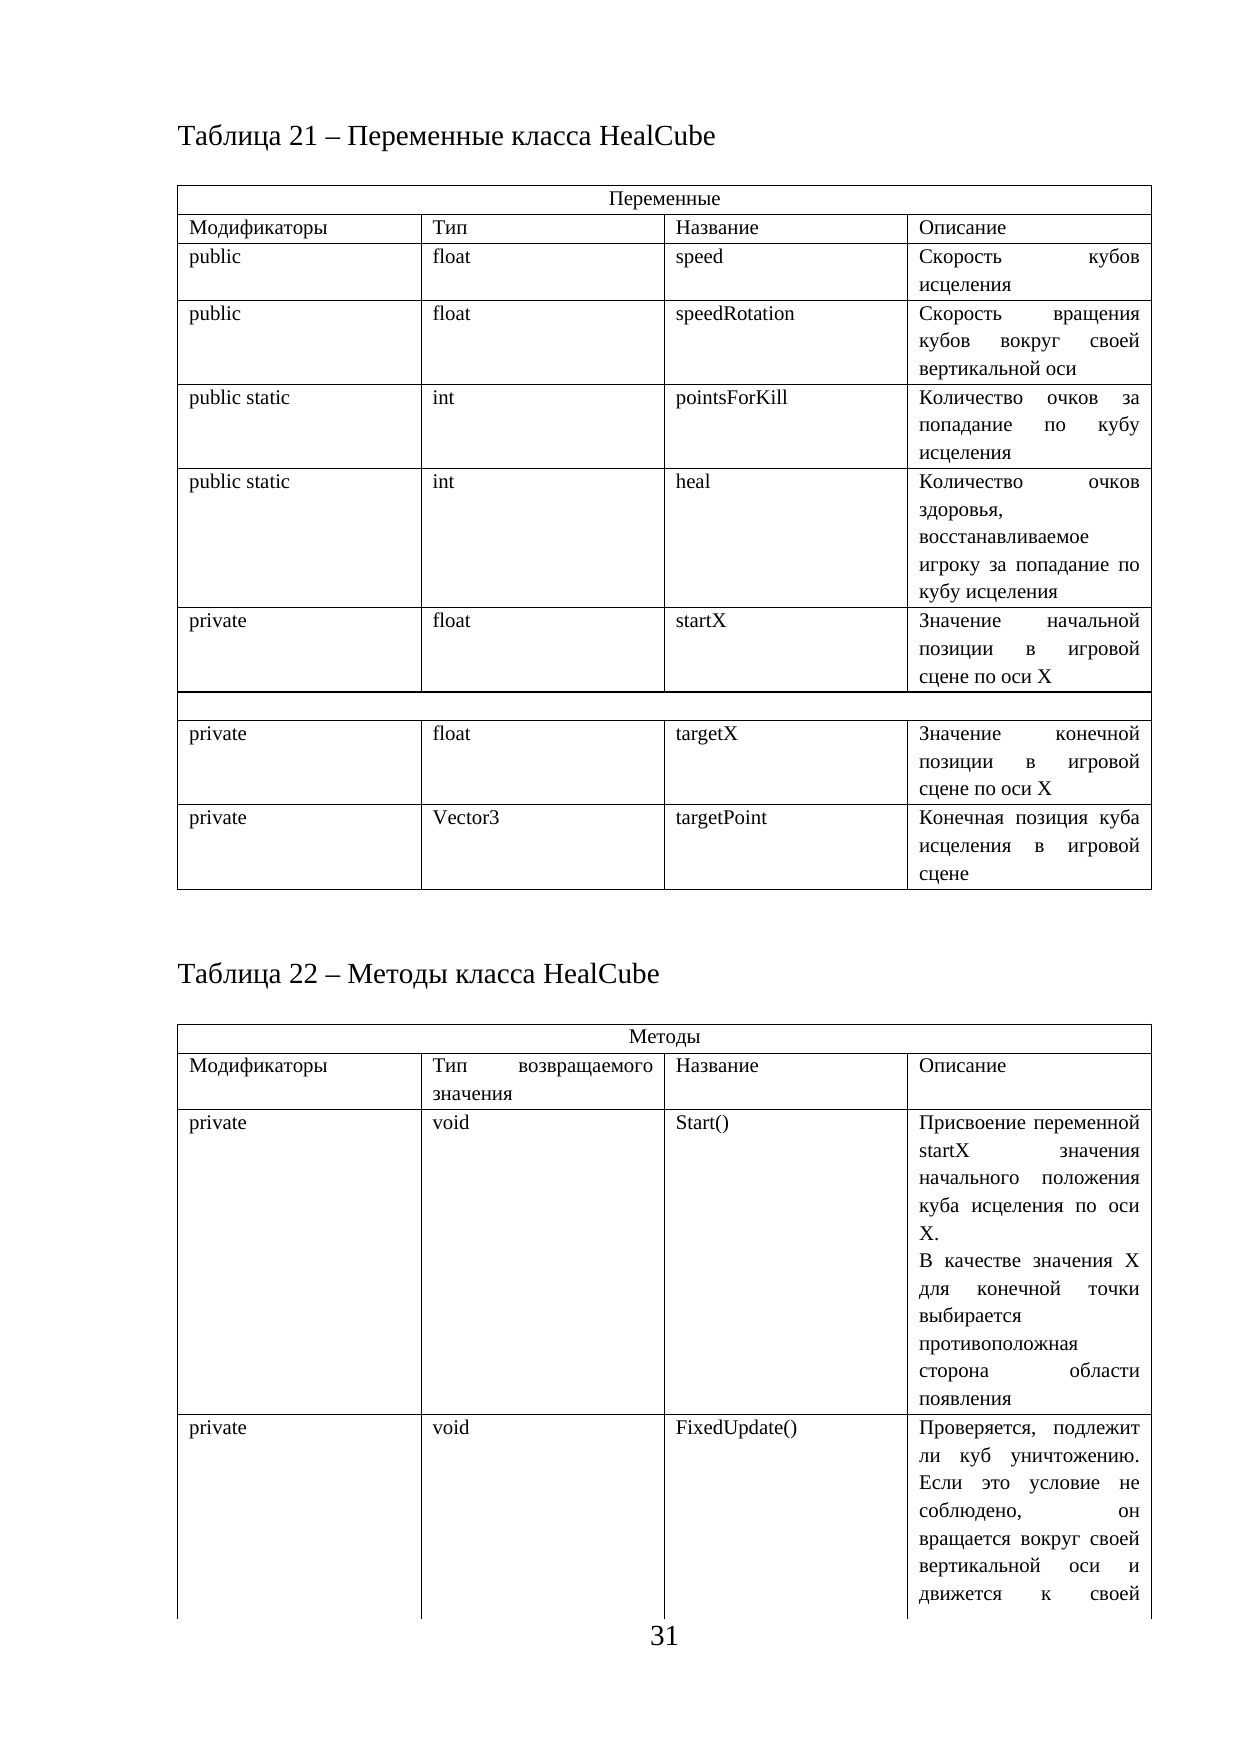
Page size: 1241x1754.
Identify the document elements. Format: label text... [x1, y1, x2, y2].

table_cell speed [665, 244, 907, 299]
table_cell float [422, 301, 664, 384]
table_cell [178, 693, 1151, 720]
table_cell public static [178, 385, 421, 468]
table_cell Тип возвращаемого значения [422, 1054, 664, 1109]
table_cell Количество очков за попадание по кубу исцеления [908, 385, 1151, 468]
table_cell Значение конечной позиции в игровой сцене по оси X [908, 721, 1151, 804]
table_header Переменные [178, 186, 1151, 214]
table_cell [908, 1415, 1151, 1618]
table_cell startX [665, 608, 907, 691]
table_header Методы [178, 1025, 1151, 1052]
table_cell int [422, 385, 664, 468]
table_cell Скорость вращения кубов вокруг своей вертикальной оси [908, 301, 1151, 384]
table_cell public [178, 244, 421, 299]
table_cell Описание [908, 215, 1151, 243]
table_cell Start() [665, 1110, 907, 1414]
table_cell Значение начальной позиции в игровой сцене по оси X [908, 608, 1151, 691]
table_cell heal [665, 469, 907, 607]
text Таблица 21 – Переменные класса HealCube [177, 118, 1152, 152]
table_cell Описание [908, 1054, 1151, 1109]
table_cell public [178, 301, 421, 384]
table_cell Модификаторы [178, 1054, 421, 1109]
table_cell Присвоение переменной startX значения начального положения куба исцеления по оси Х. В качестве значения X для конечной точки выбирается противоположная сторона области появления [908, 1110, 1151, 1414]
table_cell private [178, 1415, 421, 1618]
table_cell private [178, 805, 421, 888]
table_cell void [422, 1110, 664, 1414]
table_cell FixedUpdate() [665, 1415, 907, 1618]
table_cell void [422, 1415, 664, 1618]
table_cell Конечная позиция куба исцеления в игровой сцене [908, 805, 1151, 888]
table_cell private [178, 721, 421, 804]
table_cell Vector3 [422, 805, 664, 888]
table_cell targetPoint [665, 805, 907, 888]
table_cell Количество очков здоровья, восстанавливаемое игроку за попадание по кубу исцеления [908, 469, 1151, 607]
table_cell targetX [665, 721, 907, 804]
table_cell private [178, 608, 421, 691]
table_cell speedRotation [665, 301, 907, 384]
table_cell int [422, 469, 664, 607]
table_cell Название [665, 1054, 907, 1109]
table_cell float [422, 244, 664, 299]
table_cell float [422, 721, 664, 804]
table_cell Тип [422, 215, 664, 243]
table_cell Название [665, 215, 907, 243]
table_cell pointsForKill [665, 385, 907, 468]
table_cell Модификаторы [178, 215, 421, 243]
table_cell float [422, 608, 664, 691]
table_cell private [178, 1110, 421, 1414]
table_cell Скорость кубов исцеления [908, 244, 1151, 299]
text Таблица 22 – Методы класса HealCube [177, 956, 1152, 990]
table_cell public static [178, 469, 421, 607]
